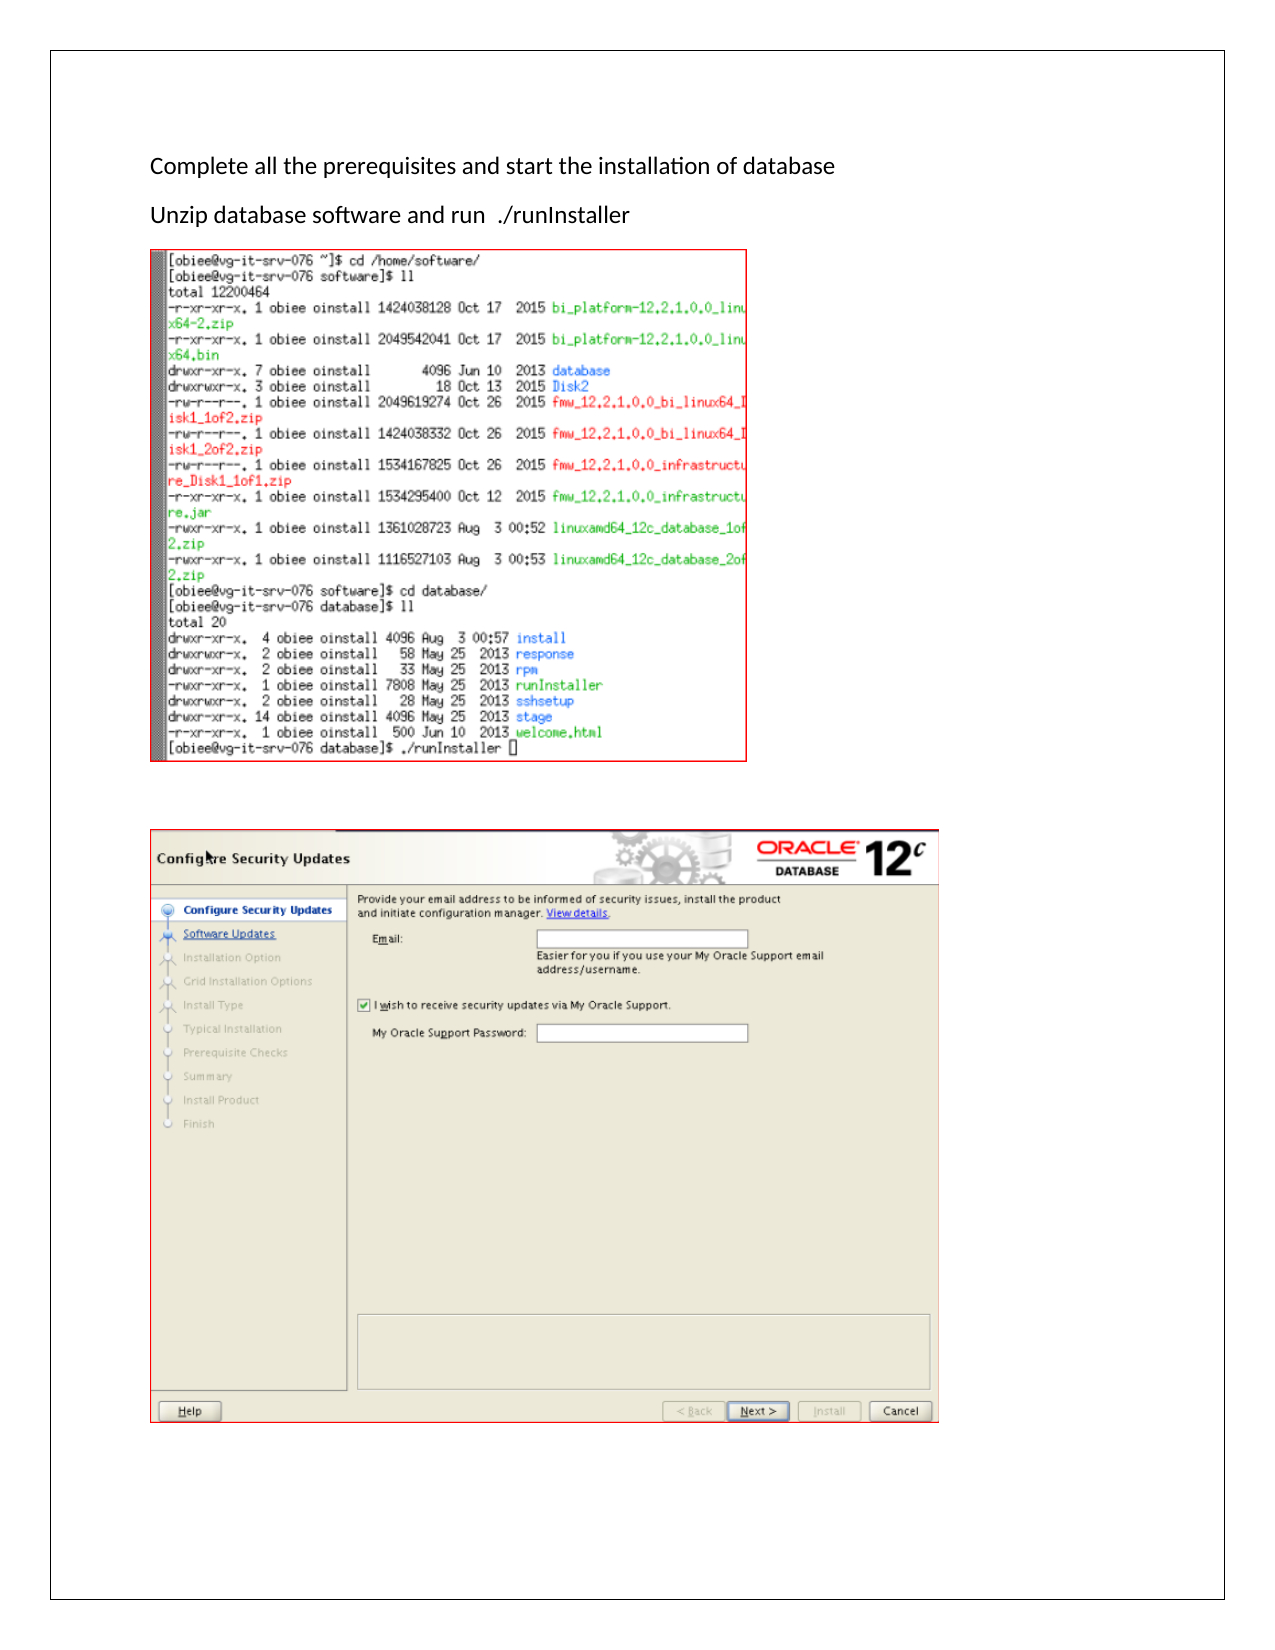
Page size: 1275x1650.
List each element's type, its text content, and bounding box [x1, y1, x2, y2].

text Complete all the prerequisites and start the installation of database [150, 150, 1125, 181]
picture [150, 829, 939, 1423]
picture [150, 249, 747, 762]
text Unzip database software and run ./runInstaller [150, 199, 1125, 230]
